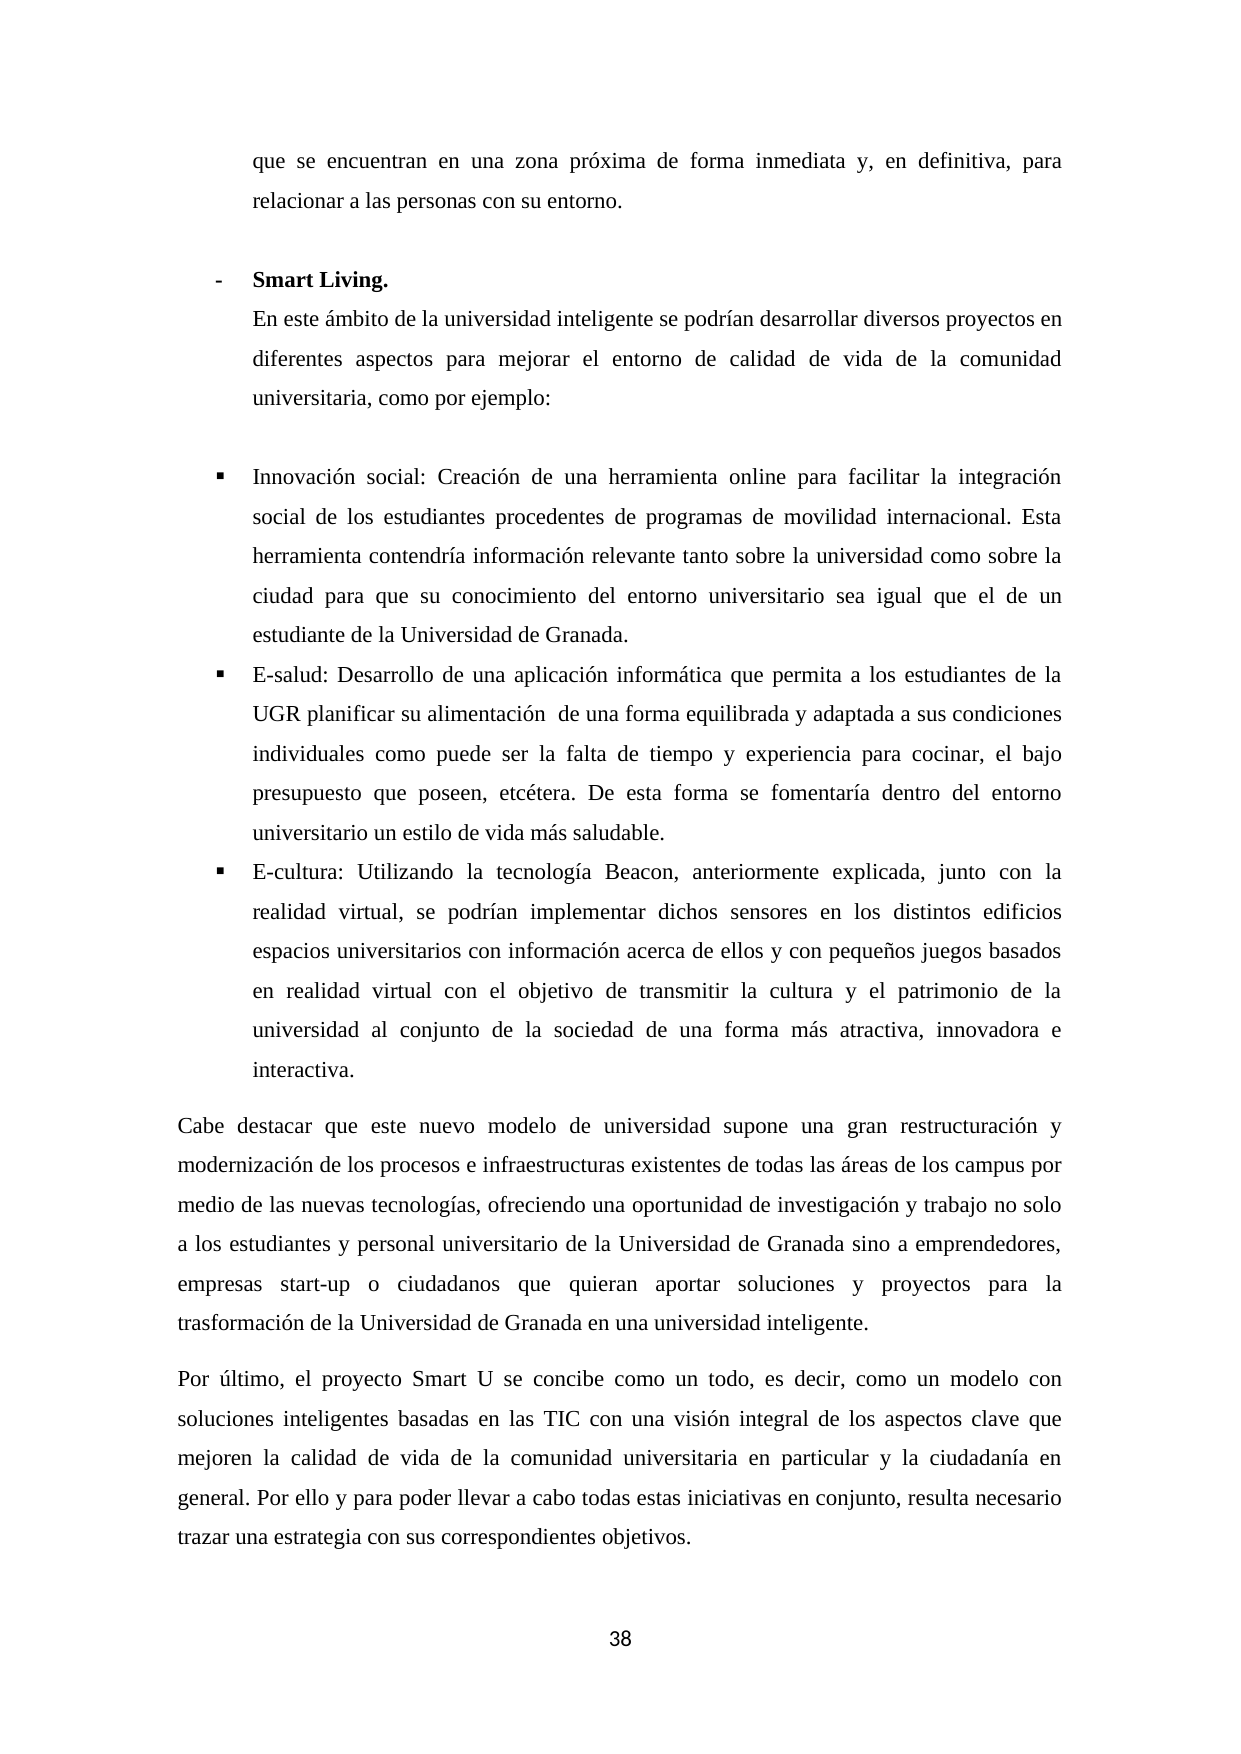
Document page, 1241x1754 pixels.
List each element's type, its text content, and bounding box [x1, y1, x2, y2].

list Smart Living. [215, 266, 1063, 292]
list E-salud: Desarrollo de una aplicación informática que permita a los estudiantes de la UGR planificar su alimentación de una forma equilibrada y adaptada a sus condiciones individuales como puede ser la falta de tiempo y experiencia para cocinar, el bajo presupuesto que poseen, etcétera. De esta forma se fomentaría dentro del entorno universitario un estilo de vida más saludable. [215, 661, 1063, 845]
text Por último, el proyecto Smart U se concibe como un todo, es decir, como un modelo con soluciones inteligentes basadas en las TIC con una visión integral de los aspectos clave que mejoren la calidad de vida de la comunidad universitaria en particular y la ciudadanía en general. Por ello y para poder llevar a cabo todas estas iniciativas en conjunto, resulta necesario trazar una estrategia con sus correspondientes objetivos. [177, 1365, 1063, 1549]
text Cabe destacar que este nuevo modelo de universidad supone una gran restructuración y modernización de los procesos e infraestructuras existentes de todas las áreas de los campus por medio de las nuevas tecnologías, ofreciendo una oportunidad de investigación y trabajo no solo a los estudiantes y personal universitario de la Universidad de Granada sino a emprendedores, empresas start-up o ciudadanos que quieran aportar soluciones y proyectos para la trasformación de la Universidad de Granada en una universidad inteligente. [177, 1112, 1063, 1336]
list Innovación social: Creación de una herramienta online para facilitar la integración social de los estudiantes procedentes de programas de movilidad internacional. Esta herramienta contendría información relevante tanto sobre la universidad como sobre la ciudad para que su conocimiento del entorno universitario sea igual que el de un estudiante de la Universidad de Granada. [215, 463, 1063, 648]
list En este ámbito de la universidad inteligente se podrían desarrollar diversos proyectos en diferentes aspectos para mejorar el entorno de calidad de vida de la comunidad universitaria, como por ejemplo: [252, 306, 1063, 411]
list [215, 148, 1063, 213]
list E-cultura: Utilizando la tecnología Beacon, anteriormente explicada, junto con la realidad virtual, se podrían implementar dichos sensores en los distintos edificios espacios universitarios con información acerca de ellos y con pequeños juegos basados en realidad virtual con el objetivo de transmitir la cultura y el patrimonio de la universidad al conjunto de la sociedad de una forma más atractiva, innovadora e interactiva. [215, 858, 1063, 1082]
